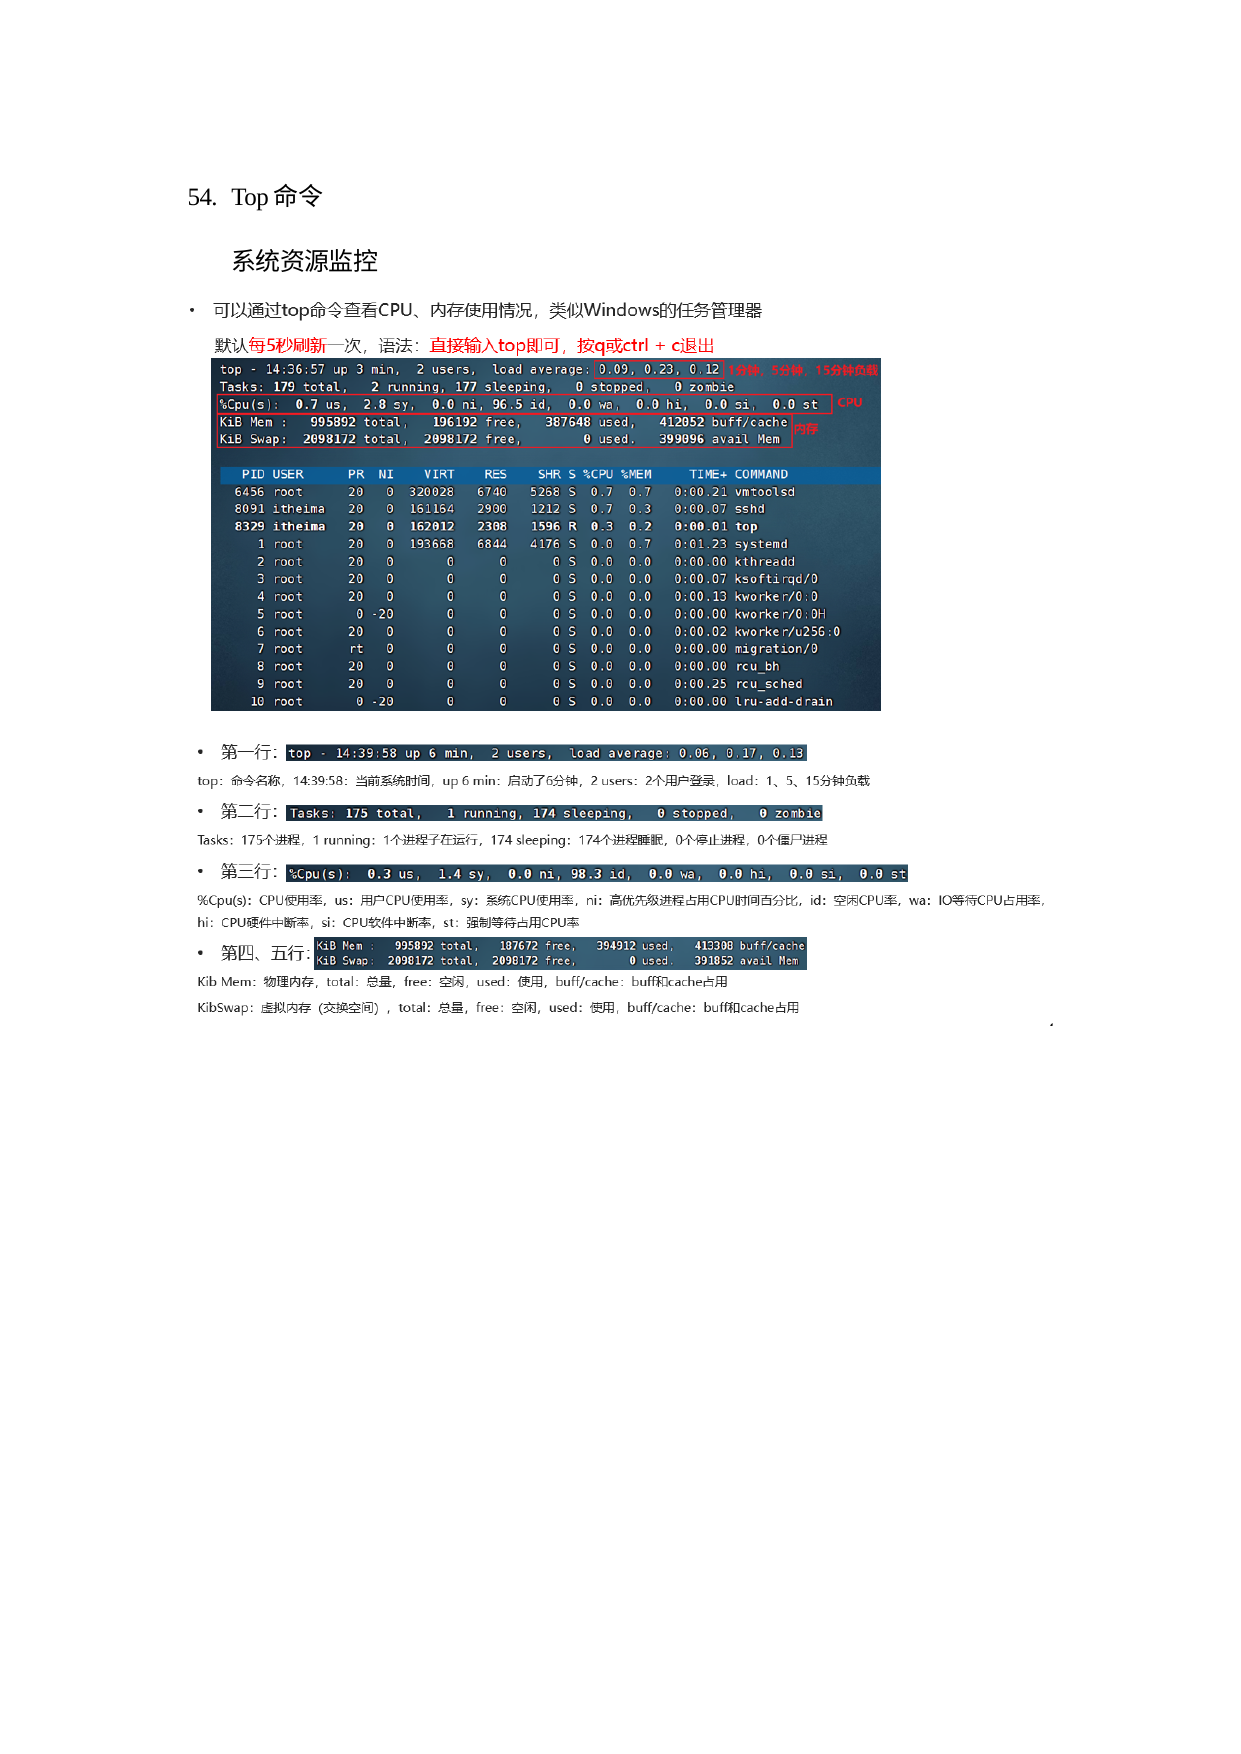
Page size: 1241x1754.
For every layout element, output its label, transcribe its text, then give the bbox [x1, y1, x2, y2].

picture [187, 292, 1053, 1026]
list Top命令 [187, 162, 1053, 227]
list 系统资源监控 [231, 227, 1053, 292]
